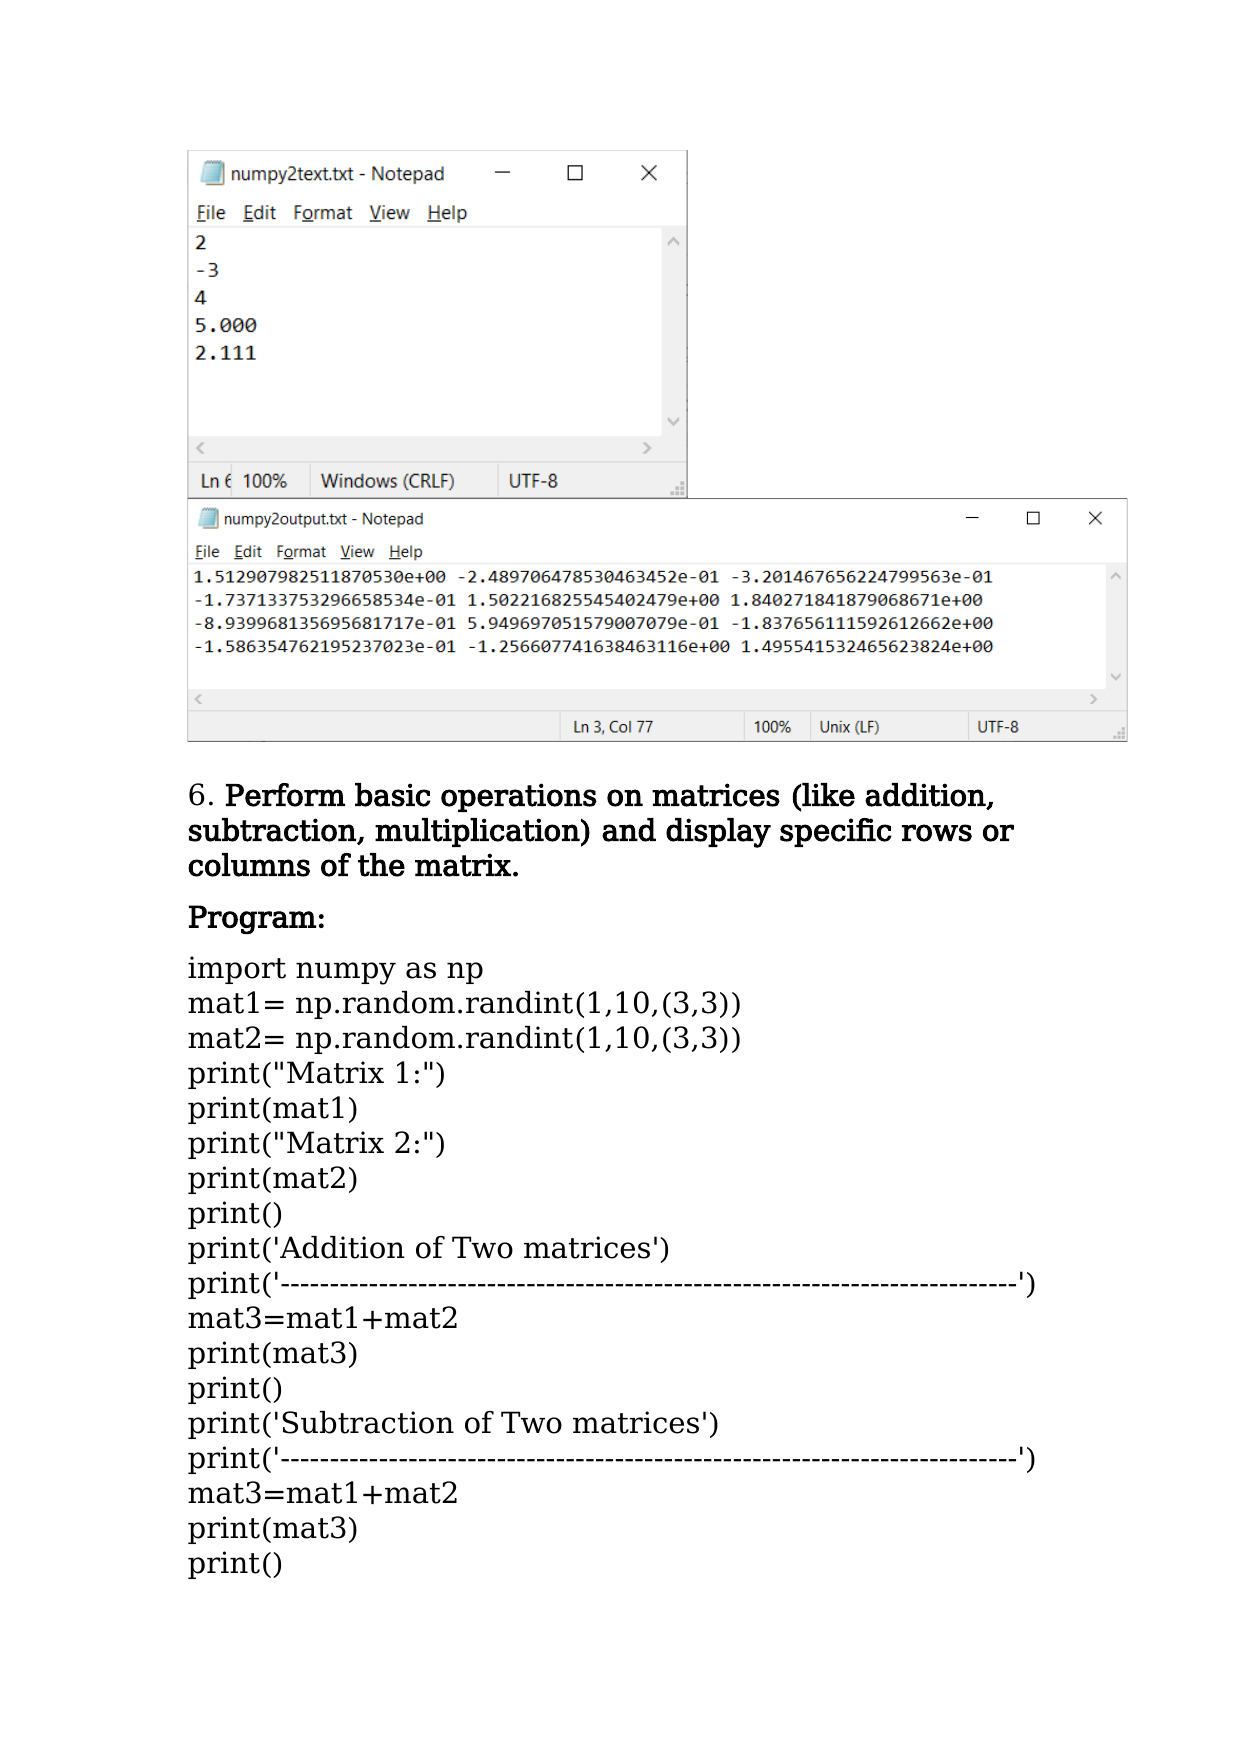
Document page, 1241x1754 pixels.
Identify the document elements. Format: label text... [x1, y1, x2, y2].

text print('---------------------------------------------------------------------------') [187, 1265, 1053, 1300]
text print() [187, 1545, 1053, 1580]
text print(mat3) [187, 1335, 1053, 1370]
text print(mat2) [187, 1160, 1053, 1195]
text mat3=mat1+mat2 [187, 1300, 1053, 1335]
text print() [187, 1370, 1053, 1405]
text print('Subtraction of Two matrices') [187, 1405, 1053, 1440]
text mat1= np.random.randint(1,10,(3,3)) [187, 985, 1053, 1020]
text print() [187, 1195, 1053, 1230]
text mat2= np.random.randint(1,10,(3,3)) [187, 1020, 1053, 1055]
text print('Addition of Two matrices') [187, 1230, 1053, 1265]
text Program: [187, 898, 1053, 933]
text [187, 1440, 1053, 1475]
text mat3=mat1+mat2 [187, 1475, 1053, 1510]
text print("Matrix 2:") [187, 1125, 1053, 1160]
text print(mat1) [187, 1090, 1053, 1125]
text print("Matrix 1:") [187, 1055, 1053, 1090]
text print(mat3) [187, 1510, 1053, 1545]
list Perform basic operations on matrices (like addition, subtraction, multiplication) and display specific rows or columns of the matrix. [187, 777, 1053, 882]
picture [187, 150, 1128, 742]
text import numpy as np [187, 950, 1053, 985]
